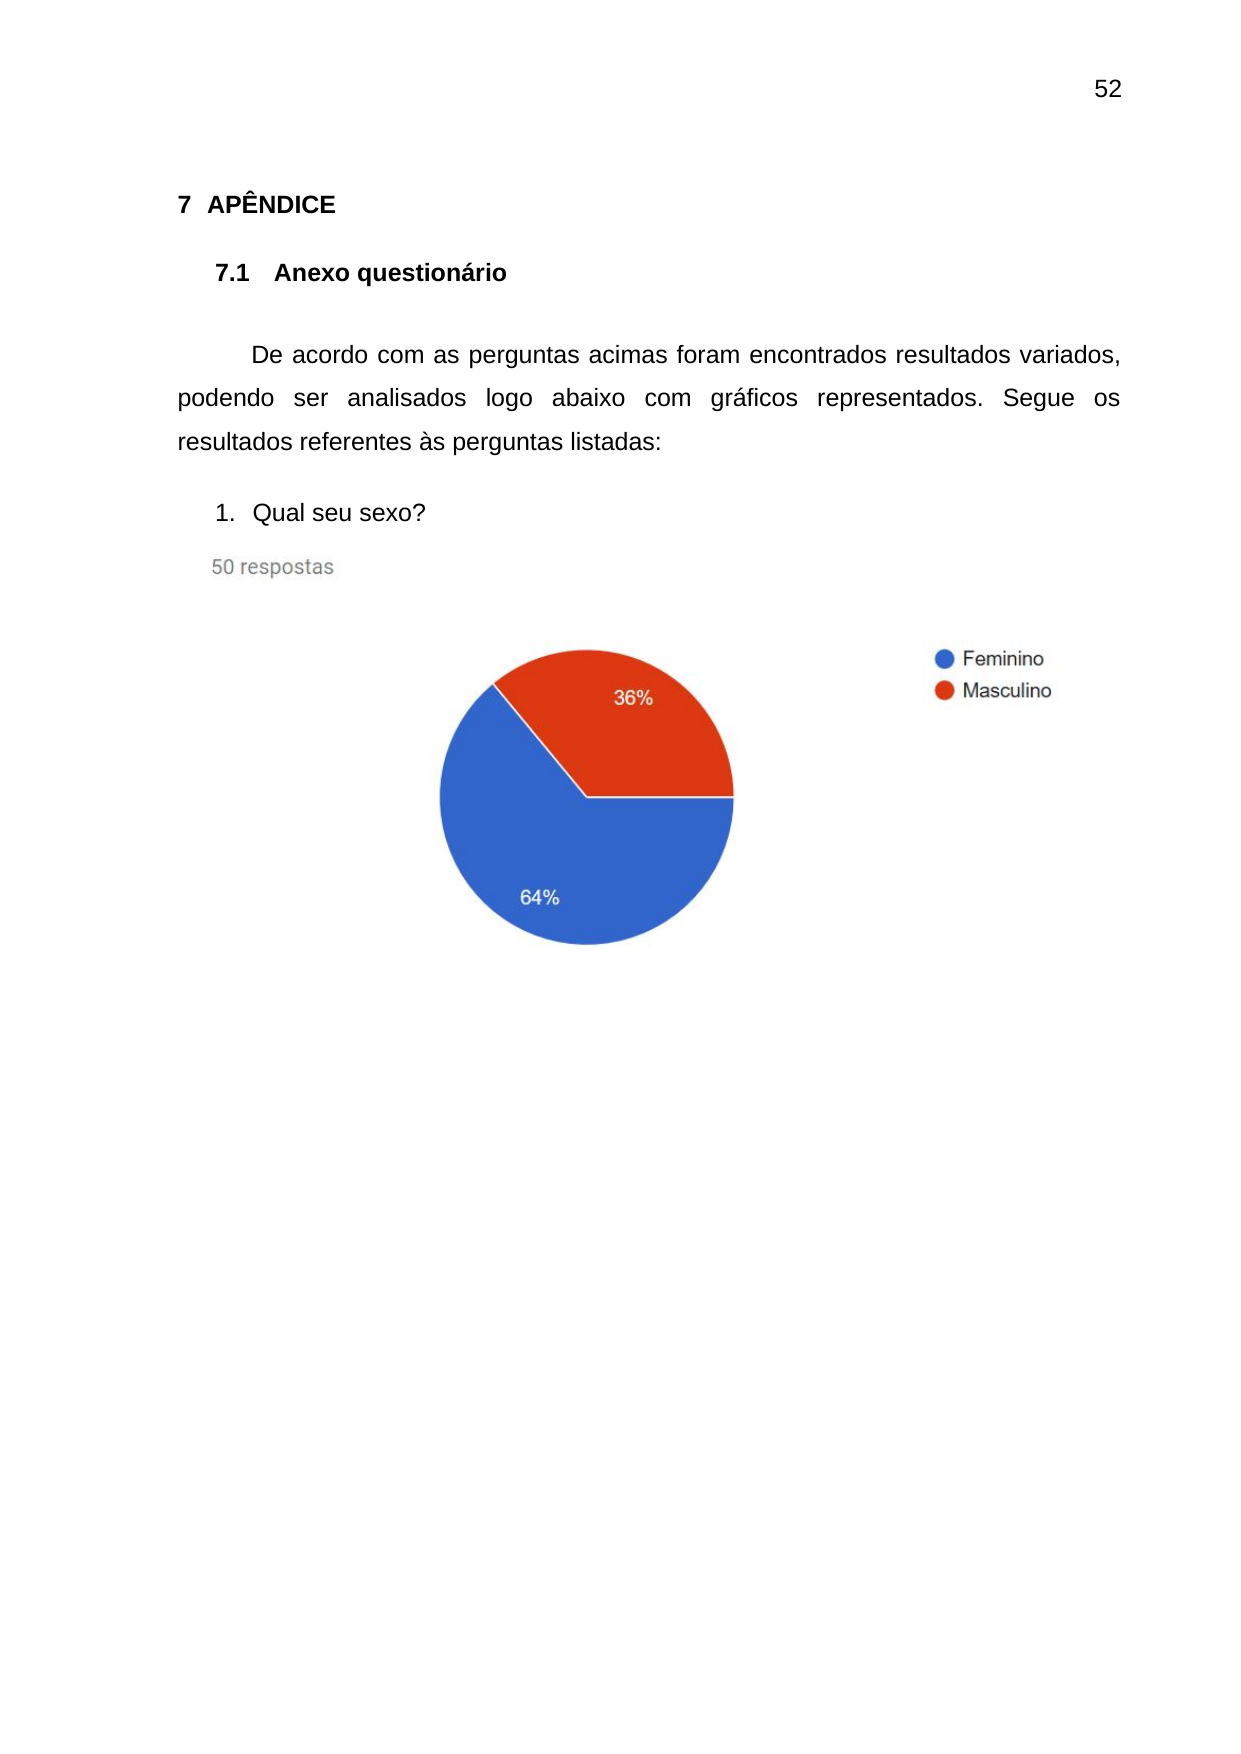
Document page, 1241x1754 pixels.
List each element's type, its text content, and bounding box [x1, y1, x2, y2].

subtitle APÊNDICE [177, 190, 1122, 218]
list Qual seu sexo? [215, 498, 1122, 527]
picture [177, 556, 1123, 980]
text De acordo com as perguntas acimas foram encontrados resultados variados, podendo ser analisados logo abaixo com gráficos representados. Segue os resultados referentes às perguntas listadas: [177, 340, 1122, 455]
subtitle Anexo questionário [215, 258, 1122, 287]
